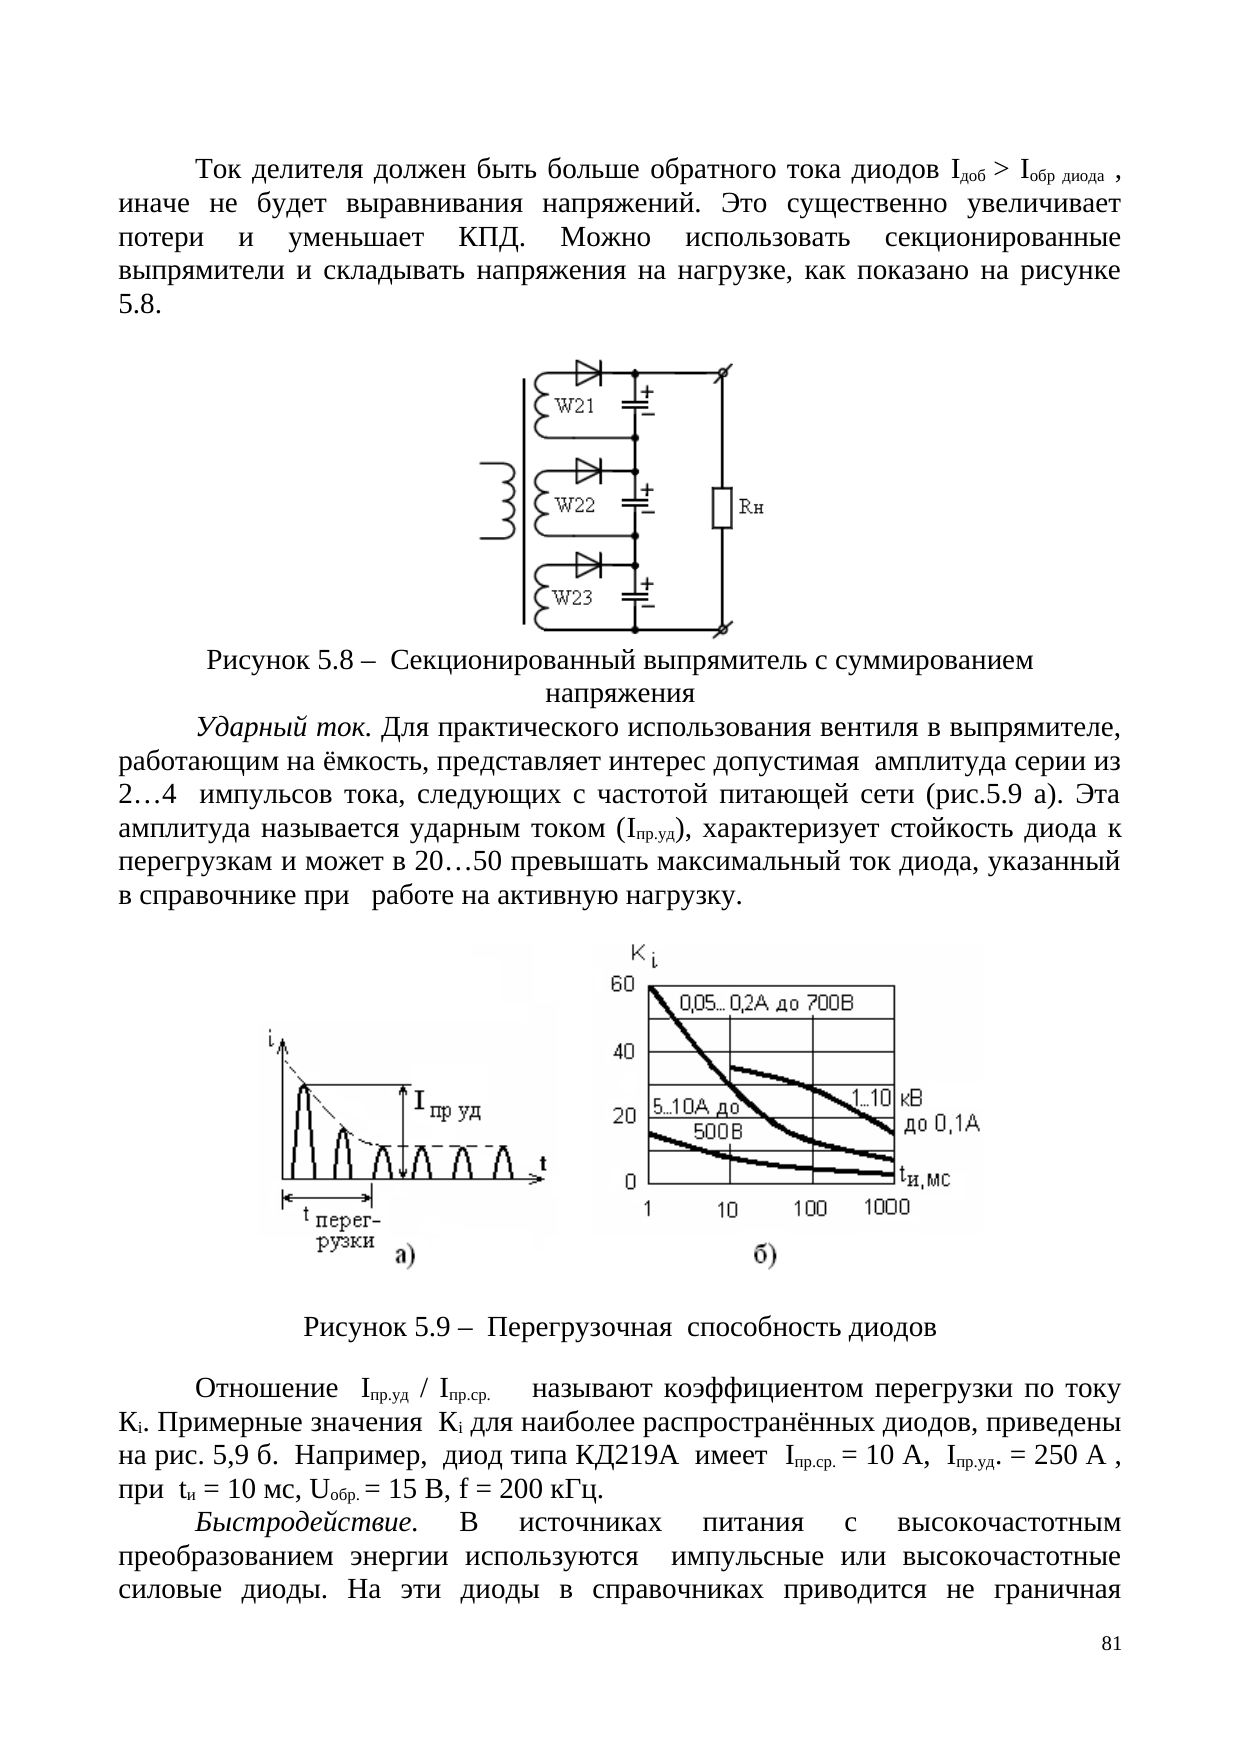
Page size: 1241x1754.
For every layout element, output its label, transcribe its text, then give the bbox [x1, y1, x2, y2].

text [118, 1504, 1122, 1605]
text Рисунок 5.8 – Секционированный выпрямитель с суммированием [118, 642, 1122, 676]
text Ударный ток. Для практического использования вентиля в выпрямителе, работающим на ёмкость, представляет интерес допустимая амплитуда серии из 2…4 импульсов тока, следующих с частотой питающей сети (рис.5.9 а). Эта амплитуда называется ударным током (Iпр.уд), характеризует стойкость диода к перегрузкам и может в 20…50 превышать максимальный ток диода, указанный в справочнике при работе на активную нагрузку. [118, 709, 1122, 910]
picture [257, 943, 983, 1276]
picture [471, 352, 770, 642]
text напряжения [118, 676, 1122, 709]
text Отношение Iпр.уд / Iпр.ср. называют коэффициентом перегрузки по току Кi. Примерные значения Кi для наиболее распространённых диодов, приведены на рис. 5,9 б. Например, диод типа КД219А имеет Iпр.ср. = 10 А, Iпр.уд. = 250 А , при tи = 10 мс, Uобр. = 15 В, f = 200 кГц. [118, 1370, 1122, 1504]
text Ток делителя должен быть больше обратного тока диодов Iдоб > Iобр диода , иначе не будет выравнивания напряжений. Это существенно увеличивает потери и уменьшает КПД. Можно использовать секционированные выпрямители и складывать напряжения на нагрузке, как показано на рисунке 5.8. [118, 152, 1122, 319]
text Рисунок 5.9 – Перегрузочная способность диодов [118, 1309, 1122, 1342]
